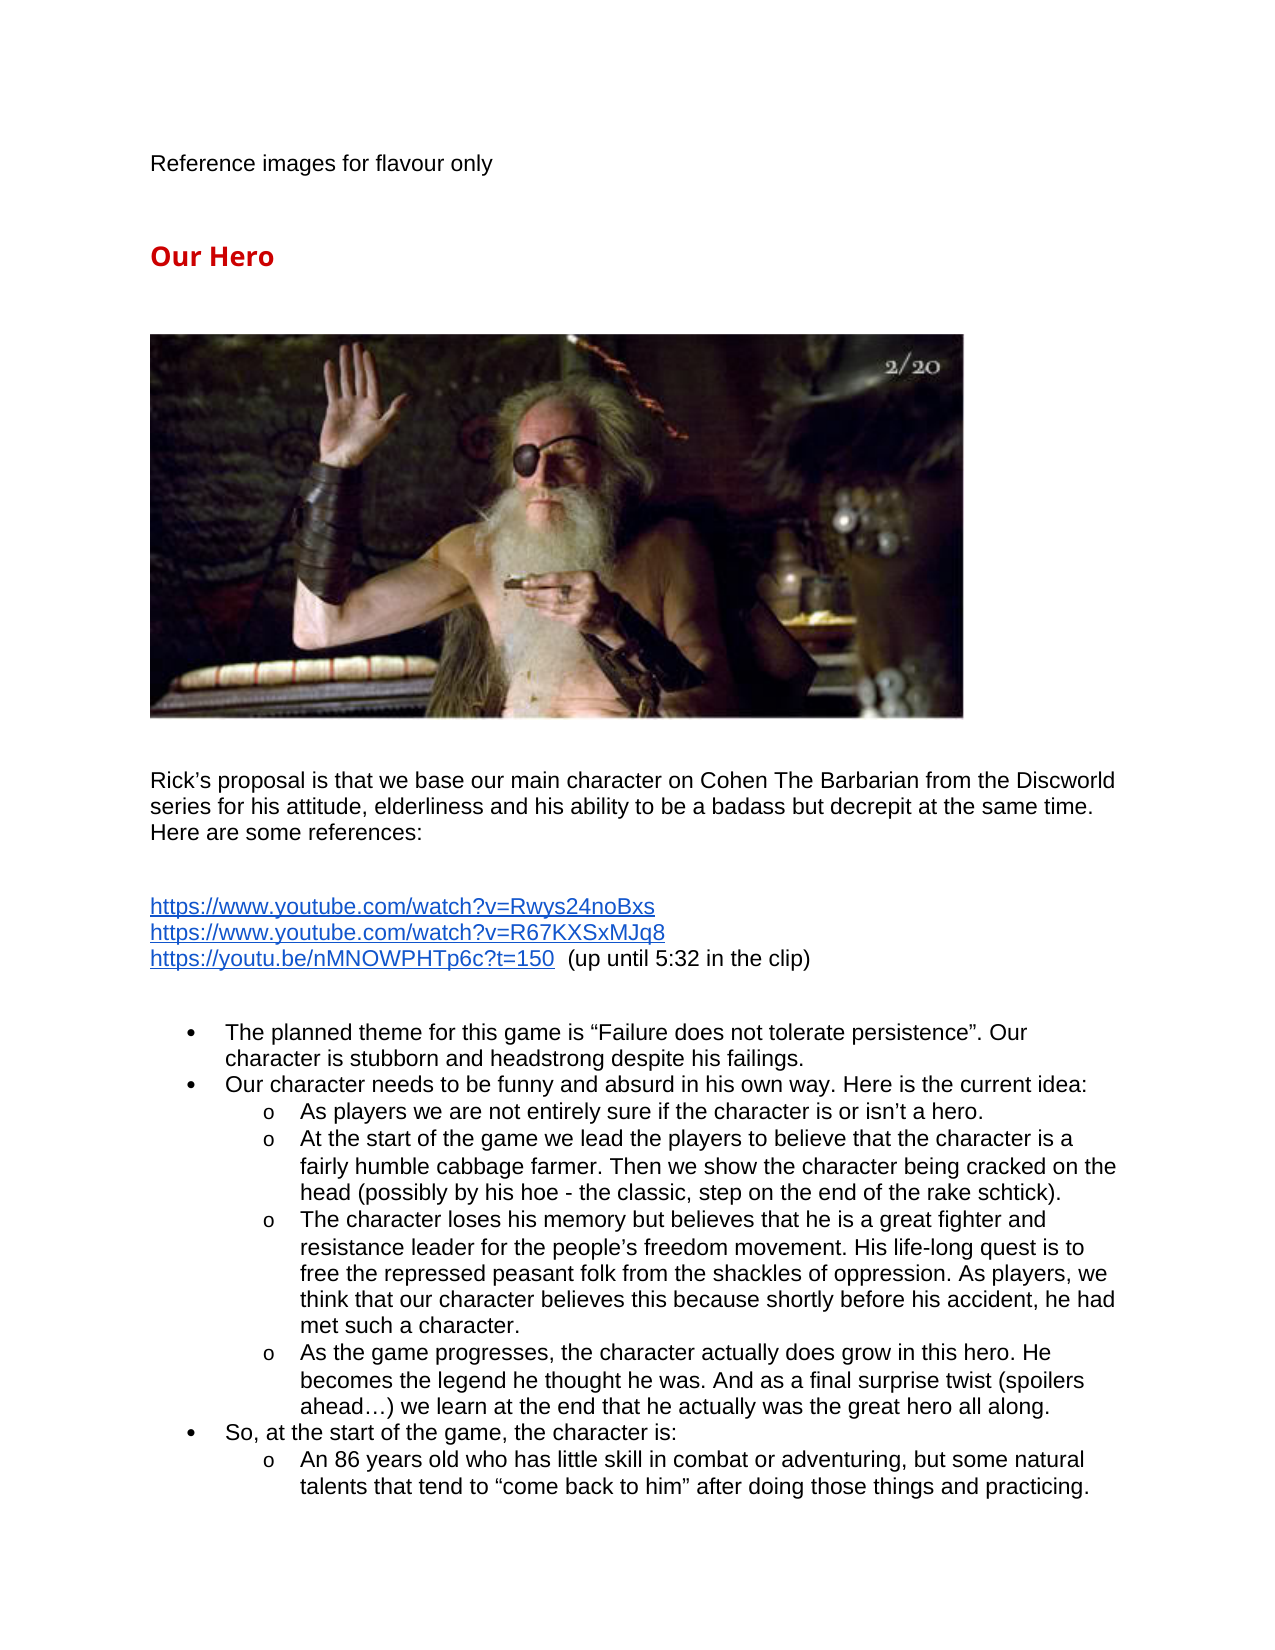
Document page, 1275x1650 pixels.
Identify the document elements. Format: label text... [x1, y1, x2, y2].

list At the start of the game we lead the players to believe that the character is a fairly humble cabbage farmer. Then we show the character being cracked on the head (possibly by his hoe - the classic, step on the end of the rake schtick). [262, 1125, 1125, 1206]
list The character loses his memory but believes that he is a great fighter and resistance leader for the people’s freedom movement. His life-long quest is to free the repressed peasant folk from the shackles of oppression. As players, we think that our character believes this because shortly before his accident, he had met such a character. [262, 1206, 1125, 1339]
list As players we are not entirely sure if the character is or isn’t a hero. [262, 1098, 1125, 1125]
list The planned theme for this game is “Failure does not tolerate persistence”. Our character is stubborn and headstrong despite his failings. [187, 1018, 1125, 1071]
text https://youtu.be/nMNOWPHTp6c?t=150 (up until 5:32 in the clip) [150, 945, 1125, 972]
picture [150, 334, 965, 720]
subtitle Our Hero [150, 238, 1125, 275]
list So, at the start of the game, the character is: [187, 1419, 1125, 1446]
text https://www.youtube.com/watch?v=Rwys24noBxs [150, 893, 1125, 919]
text Reference images for flavour only [150, 150, 1125, 176]
text https://www.youtube.com/watch?v=R67KXSxMJq8 [150, 919, 1125, 945]
list An 86 years old who has little skill in combat or adventuring, but some natural talents that tend to “come back to him” after doing those things and practicing. [262, 1446, 1125, 1500]
list As the game progresses, the character actually does grow in this hero. He becomes the legend he thought he was. And as a final surprise twist (spoilers ahead…) we learn at the end that he actually was the great hero all along. [262, 1339, 1125, 1419]
text Rick’s proposal is that we base our main character on Cohen The Barbarian from the Discworld series for his attitude, elderliness and his ability to be a badass but decrepit at the same time. Here are some references: [150, 767, 1125, 846]
list Our character needs to be funny and absurd in his own way. Here is the current idea: [187, 1071, 1125, 1098]
